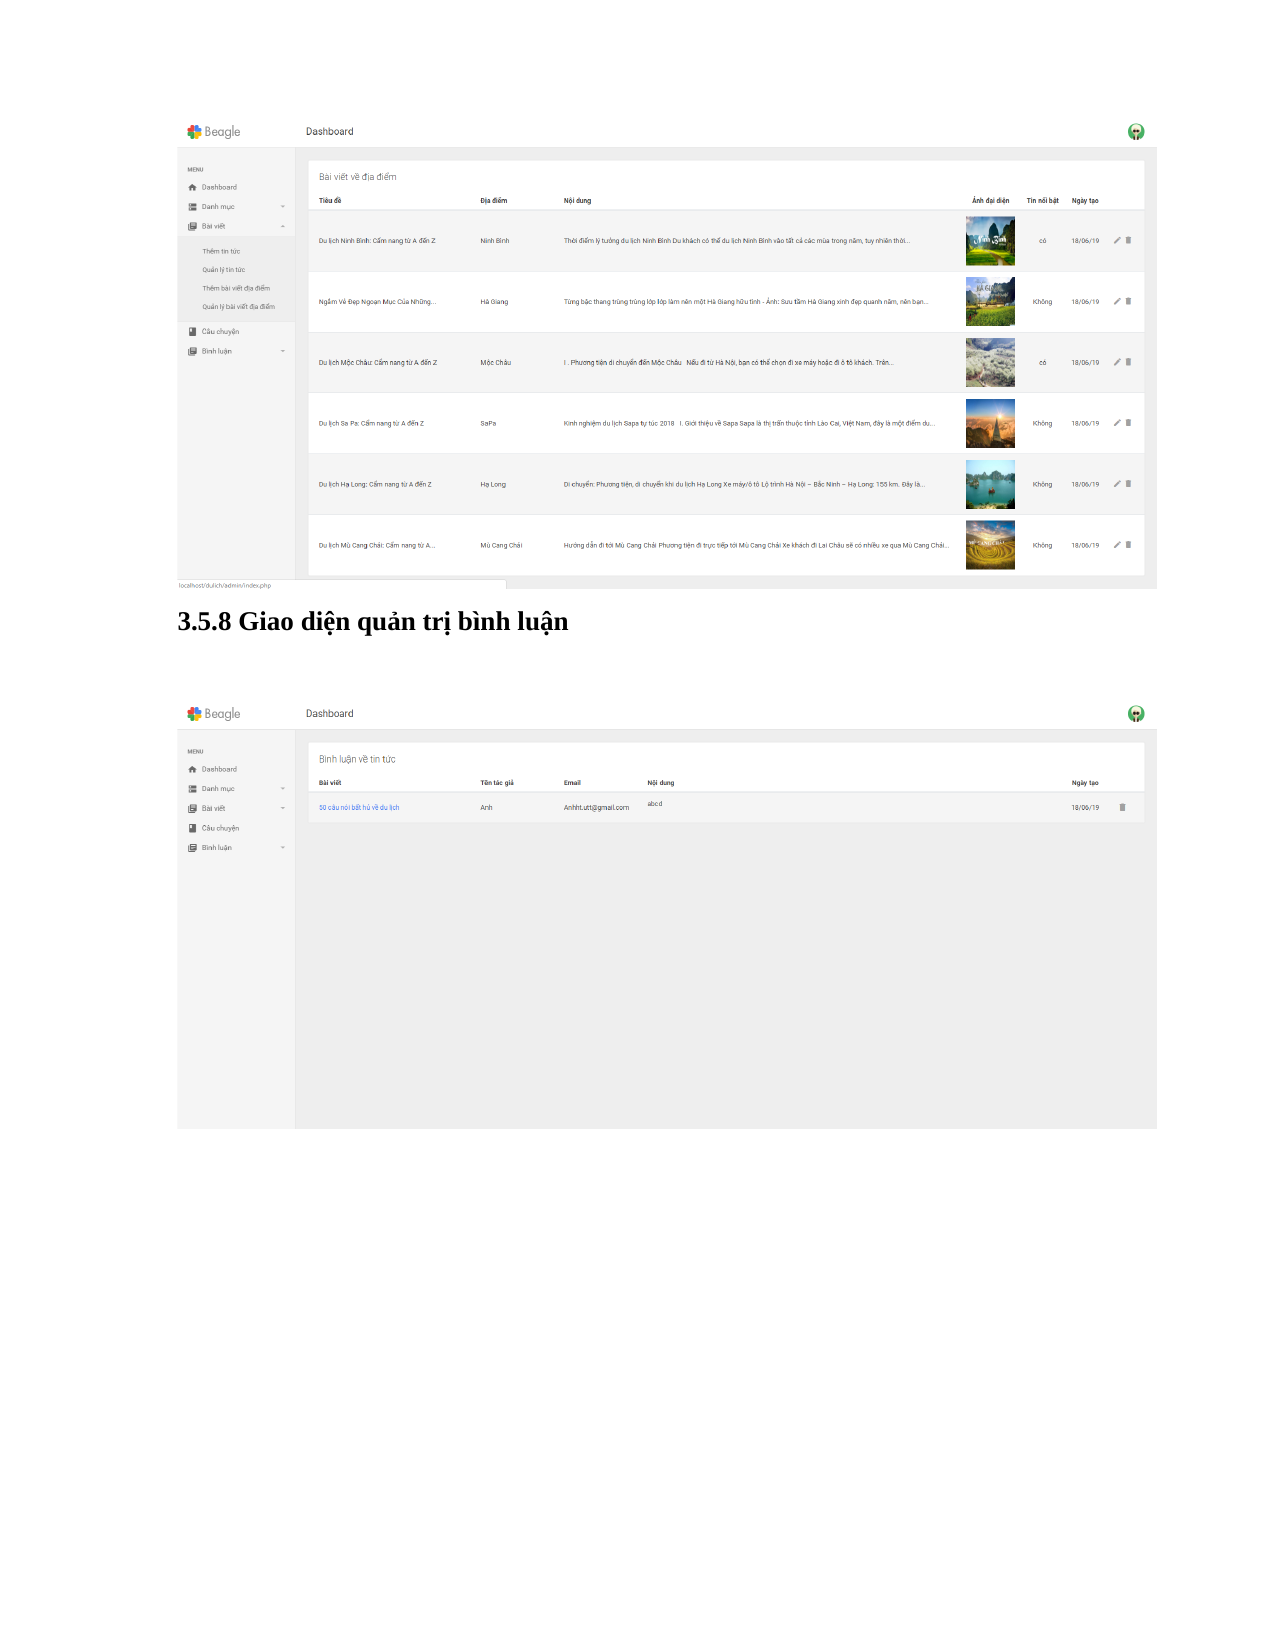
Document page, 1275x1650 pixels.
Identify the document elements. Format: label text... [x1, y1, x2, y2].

picture [177, 118, 1157, 589]
text 3.5.8 Giao diện quản trị bình luận [177, 605, 1157, 636]
picture [177, 698, 1157, 1129]
